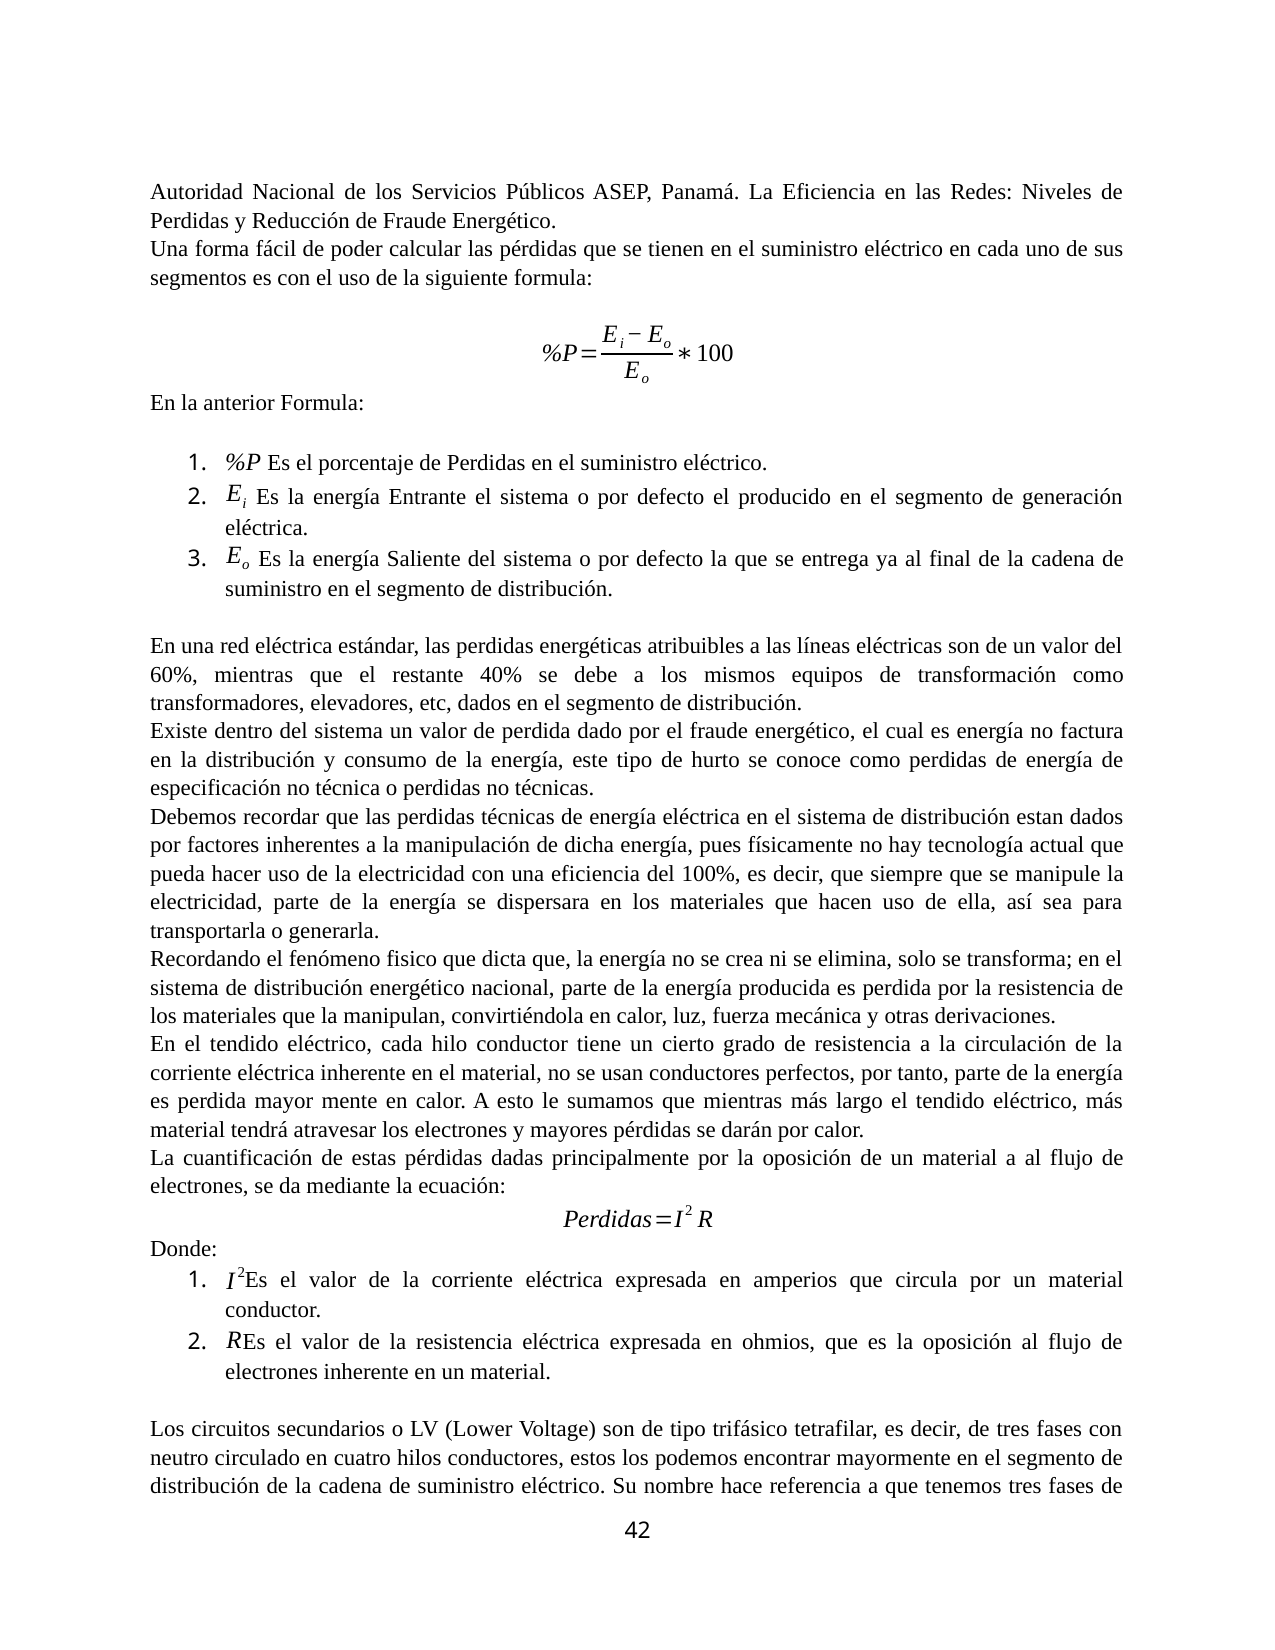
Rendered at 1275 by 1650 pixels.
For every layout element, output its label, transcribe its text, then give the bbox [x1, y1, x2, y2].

text En una red eléctrica estándar, las perdidas energéticas atribuibles a las líneas eléctricas son de un valor del 60%, mientras que el restante 40% se debe a los mismos equipos de transformación como transformadores, elevadores, etc, dados en el segmento de distribución. [150, 632, 1125, 716]
text Existe dentro del sistema un valor de perdida dado por el fraude energético, el cual es energía no factura en la distribución y consumo de la energía, este tipo de hurto se conoce como perdidas de energía de especificación no técnica o perdidas no técnicas. [150, 718, 1125, 801]
text Donde: [150, 1235, 1125, 1261]
text Debemos recordar que las perdidas técnicas de energía eléctrica en el sistema de distribución estan dados por factores inherentes a la manipulación de dicha energía, pues físicamente no hay tecnología actual que pueda hacer uso de la electricidad con una eficiencia del 100%, es decir, que siempre que se manipule la electricidad, parte de la energía se dispersara en los materiales que hacen uso de ella, así sea para transportarla o generarla. [150, 803, 1125, 943]
text Autoridad Nacional de los Servicios Públicos ASEP, Panamá. La Eficiencia en las Redes: Niveles de Perdidas y Reducción de Fraude Energético. [150, 178, 1125, 233]
list Es el valor de la corriente eléctrica expresada en amperios que circula por un material conductor. [187, 1263, 1125, 1323]
list Es la energía Saliente del sistema o por defecto la que se entrega ya al final de la cadena de suministro en el segmento de distribución. [187, 542, 1125, 602]
list Es el porcentaje de Perdidas en el suministro eléctrico. [187, 446, 1125, 478]
text En la anterior Formula: [150, 389, 1125, 416]
text La cuantificación de estas pérdidas dadas principalmente por la oposición de un material a al flujo de electrones, se da mediante la ecuación: [150, 1144, 1125, 1199]
text Una forma fácil de poder calcular las pérdidas que se tienen en el suministro eléctrico en cada uno de sus segmentos es con el uso de la siguiente formula: [150, 235, 1125, 290]
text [150, 1415, 1125, 1498]
text Recordando el fenómeno fisico que dicta que, la energía no se crea ni se elimina, solo se transforma; en el sistema de distribución energético nacional, parte de la energía producida es perdida por la resistencia de los materiales que la manipulan, convirtiéndola en calor, luz, fuerza mecánica y otras derivaciones. [150, 945, 1125, 1028]
list Es el valor de la resistencia eléctrica expresada en ohmios, que es la oposición al flujo de electrones inherente en un material. [187, 1325, 1125, 1385]
list Es la energía Entrante el sistema o por defecto el producido en el segmento de generación eléctrica. [187, 480, 1125, 540]
text En el tendido eléctrico, cada hilo conductor tiene un cierto grado de resistencia a la circulación de la corriente eléctrica inherente en el material, no se usan conductores perfectos, por tanto, parte de la energía es perdida mayor mente en calor. A esto le sumamos que mientras más largo el tendido eléctrico, más material tendrá atravesar los electrones y mayores pérdidas se darán por calor. [150, 1030, 1125, 1142]
